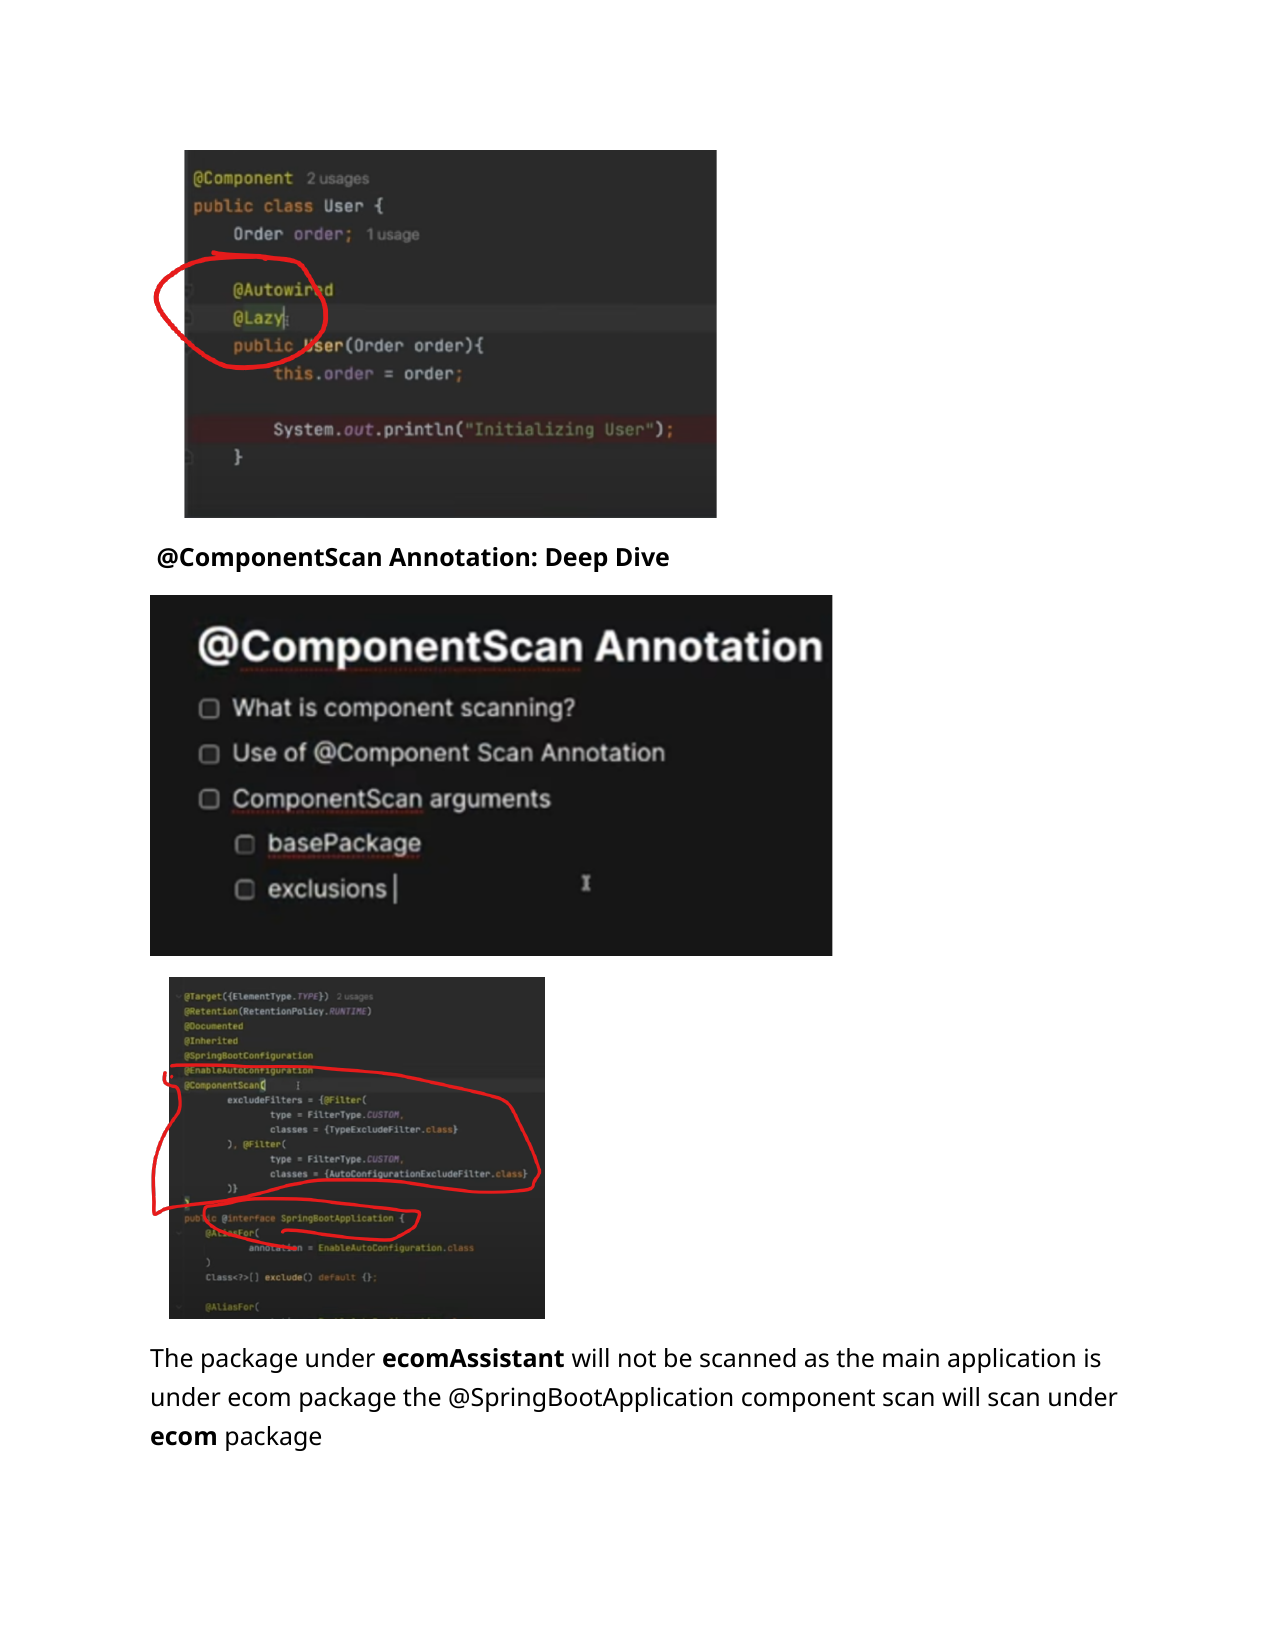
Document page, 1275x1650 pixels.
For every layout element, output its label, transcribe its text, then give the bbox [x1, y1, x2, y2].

picture [150, 150, 717, 518]
picture [150, 595, 833, 956]
text The package under ecomAssistant will not be scanned as the main application is under ecom package the @SpringBootApplication component scan will scan under ecom package [150, 1340, 1125, 1453]
text @ComponentScan Annotation: Deep Dive [150, 539, 1125, 573]
picture [150, 977, 545, 1319]
